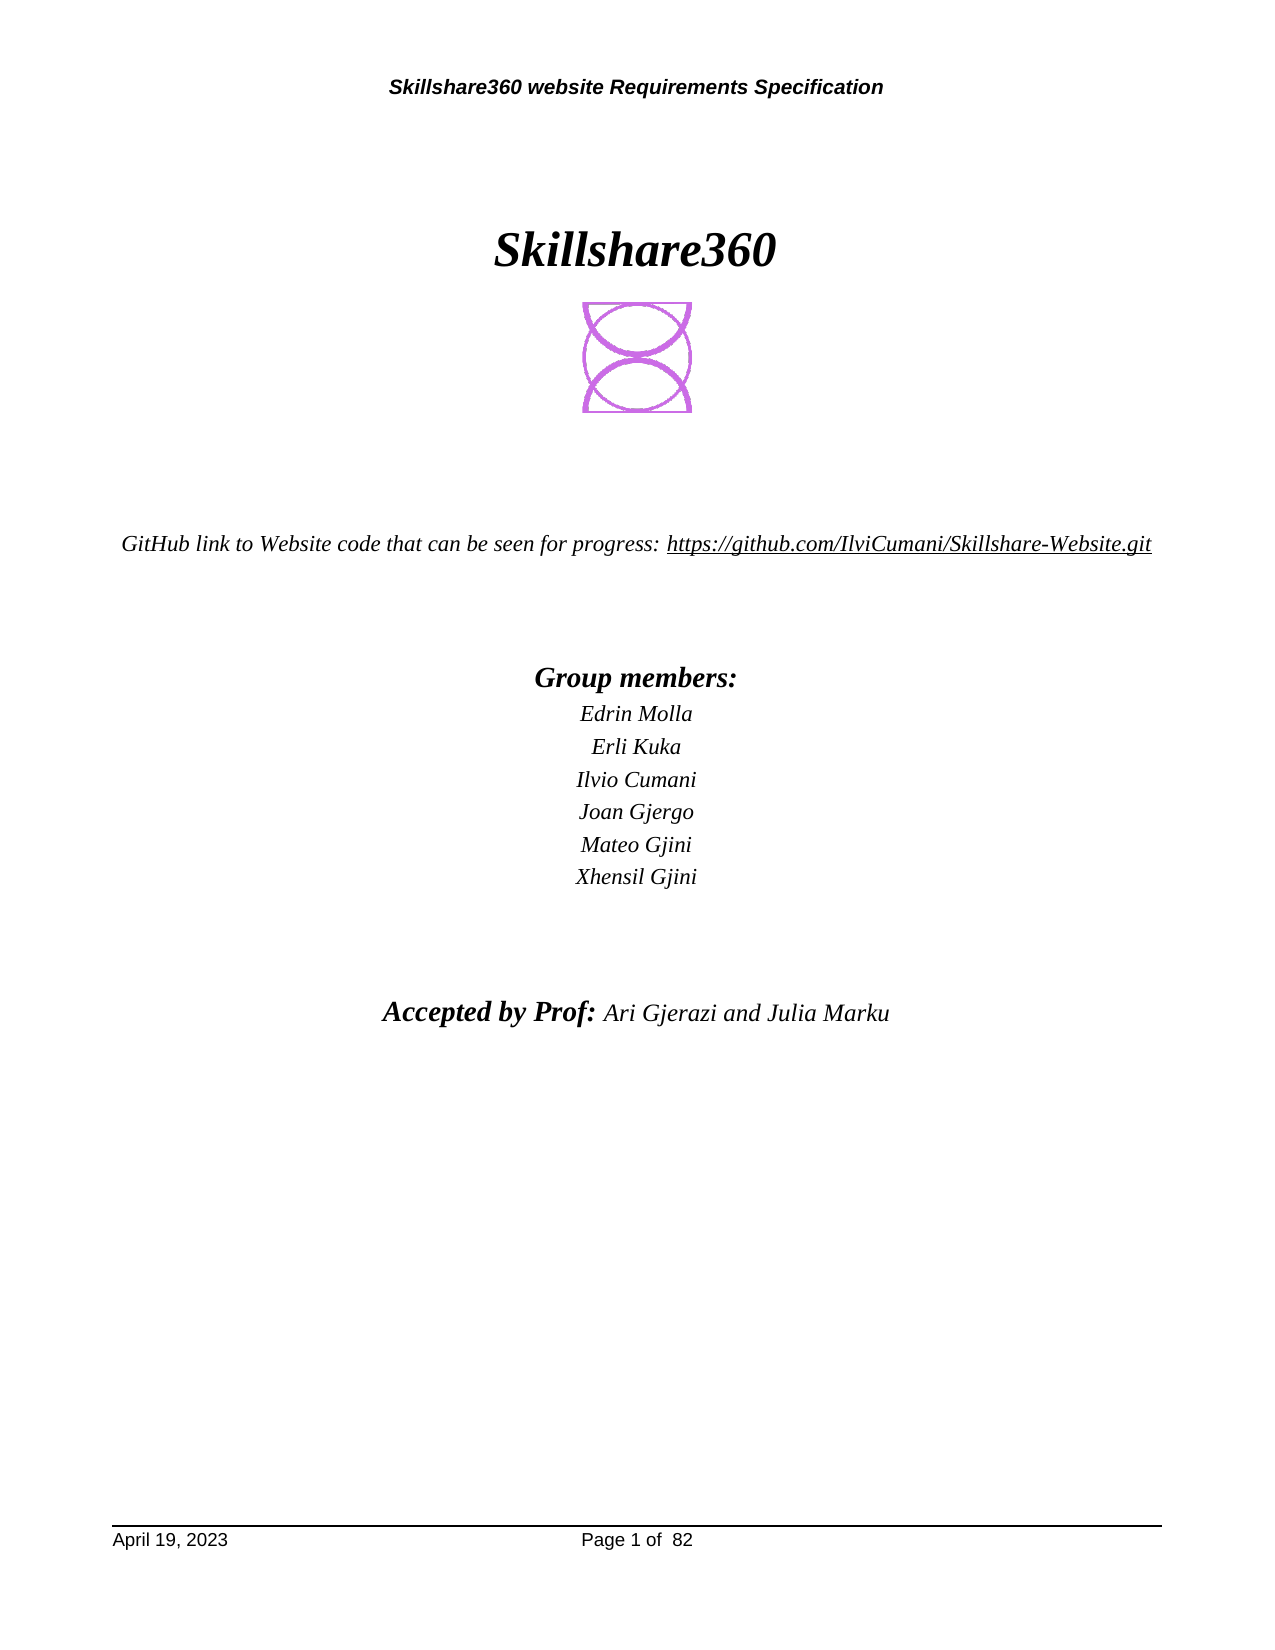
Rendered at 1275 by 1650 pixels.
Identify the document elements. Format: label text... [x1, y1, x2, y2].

text Xhensil Gjini [112, 863, 1162, 890]
text Ilvio Cumani [112, 766, 1162, 792]
title Skillshare360 [112, 220, 1162, 277]
text GitHub link to Website code that can be seen for progress: https://github.com/IlviCumani/Skillshare-Website.git [112, 530, 1162, 557]
text Accepted by Prof: Ari Gjerazi and Julia Marku [112, 994, 1162, 1027]
text Edrin Molla [112, 700, 1162, 727]
text Joan Gjergo [112, 798, 1162, 824]
text Mateo Gjini [112, 831, 1162, 857]
text Erli Kuka [112, 733, 1162, 759]
picture [582, 302, 693, 413]
text Group members: [112, 661, 1162, 694]
